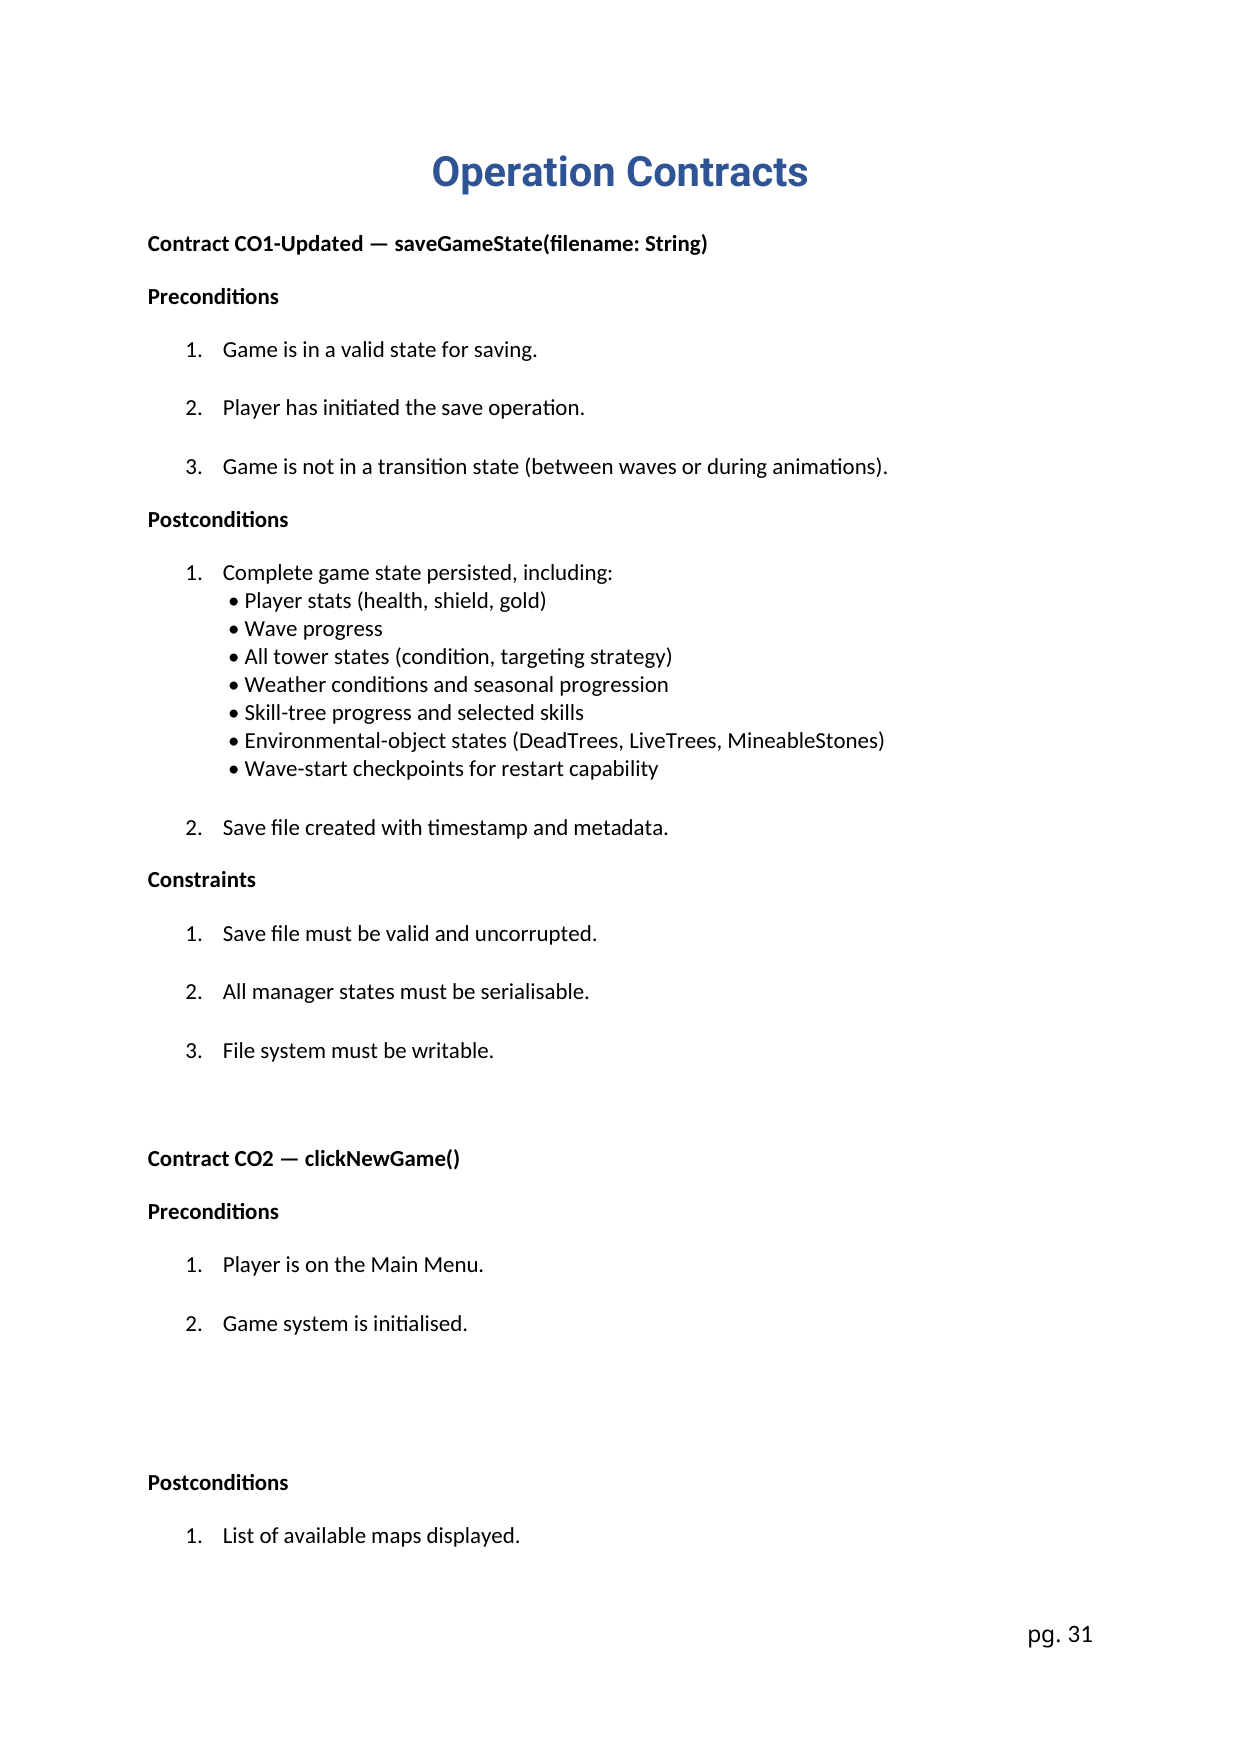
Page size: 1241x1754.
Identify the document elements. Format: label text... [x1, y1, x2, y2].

text Preconditions [148, 282, 1093, 310]
text Postconditions [148, 1468, 1093, 1496]
list Game system is initialised. [185, 1309, 1093, 1337]
list File system must be writable. [185, 1036, 1093, 1064]
list List of available maps displayed. [185, 1521, 1093, 1579]
text Contract CO1-Updated — saveGameState(filename: String) [148, 229, 1093, 257]
list Player is on the Main Menu. [185, 1250, 1093, 1309]
text Contract CO2 — clickNewGame() [148, 1144, 1093, 1172]
text Preconditions [148, 1197, 1093, 1225]
list Save file must be valid and uncorrupted. [185, 919, 1093, 977]
text Postconditions [148, 505, 1093, 533]
text Constraints [148, 866, 1093, 894]
subtitle Operation Contracts [148, 148, 1093, 196]
list All manager states must be serialisable. [185, 977, 1093, 1036]
list Game is in a valid state for saving. [185, 335, 1093, 393]
list Player has initiated the save operation. [185, 393, 1093, 452]
list Save file created with timestamp and metadata. [185, 813, 1093, 841]
list Complete game state persisted, including: • Player stats (health, shield, gold) • Wave progress • All tower states (condition, targeting strategy) • Weather conditions and seasonal progression • Skill-tree progress and selected skills • Environmental-object states (DeadTrees, LiveTrees, MineableStones) • Wave-start checkpoints for restart capability [185, 558, 1093, 813]
list Game is not in a transition state (between waves or during animations). [185, 452, 1093, 480]
